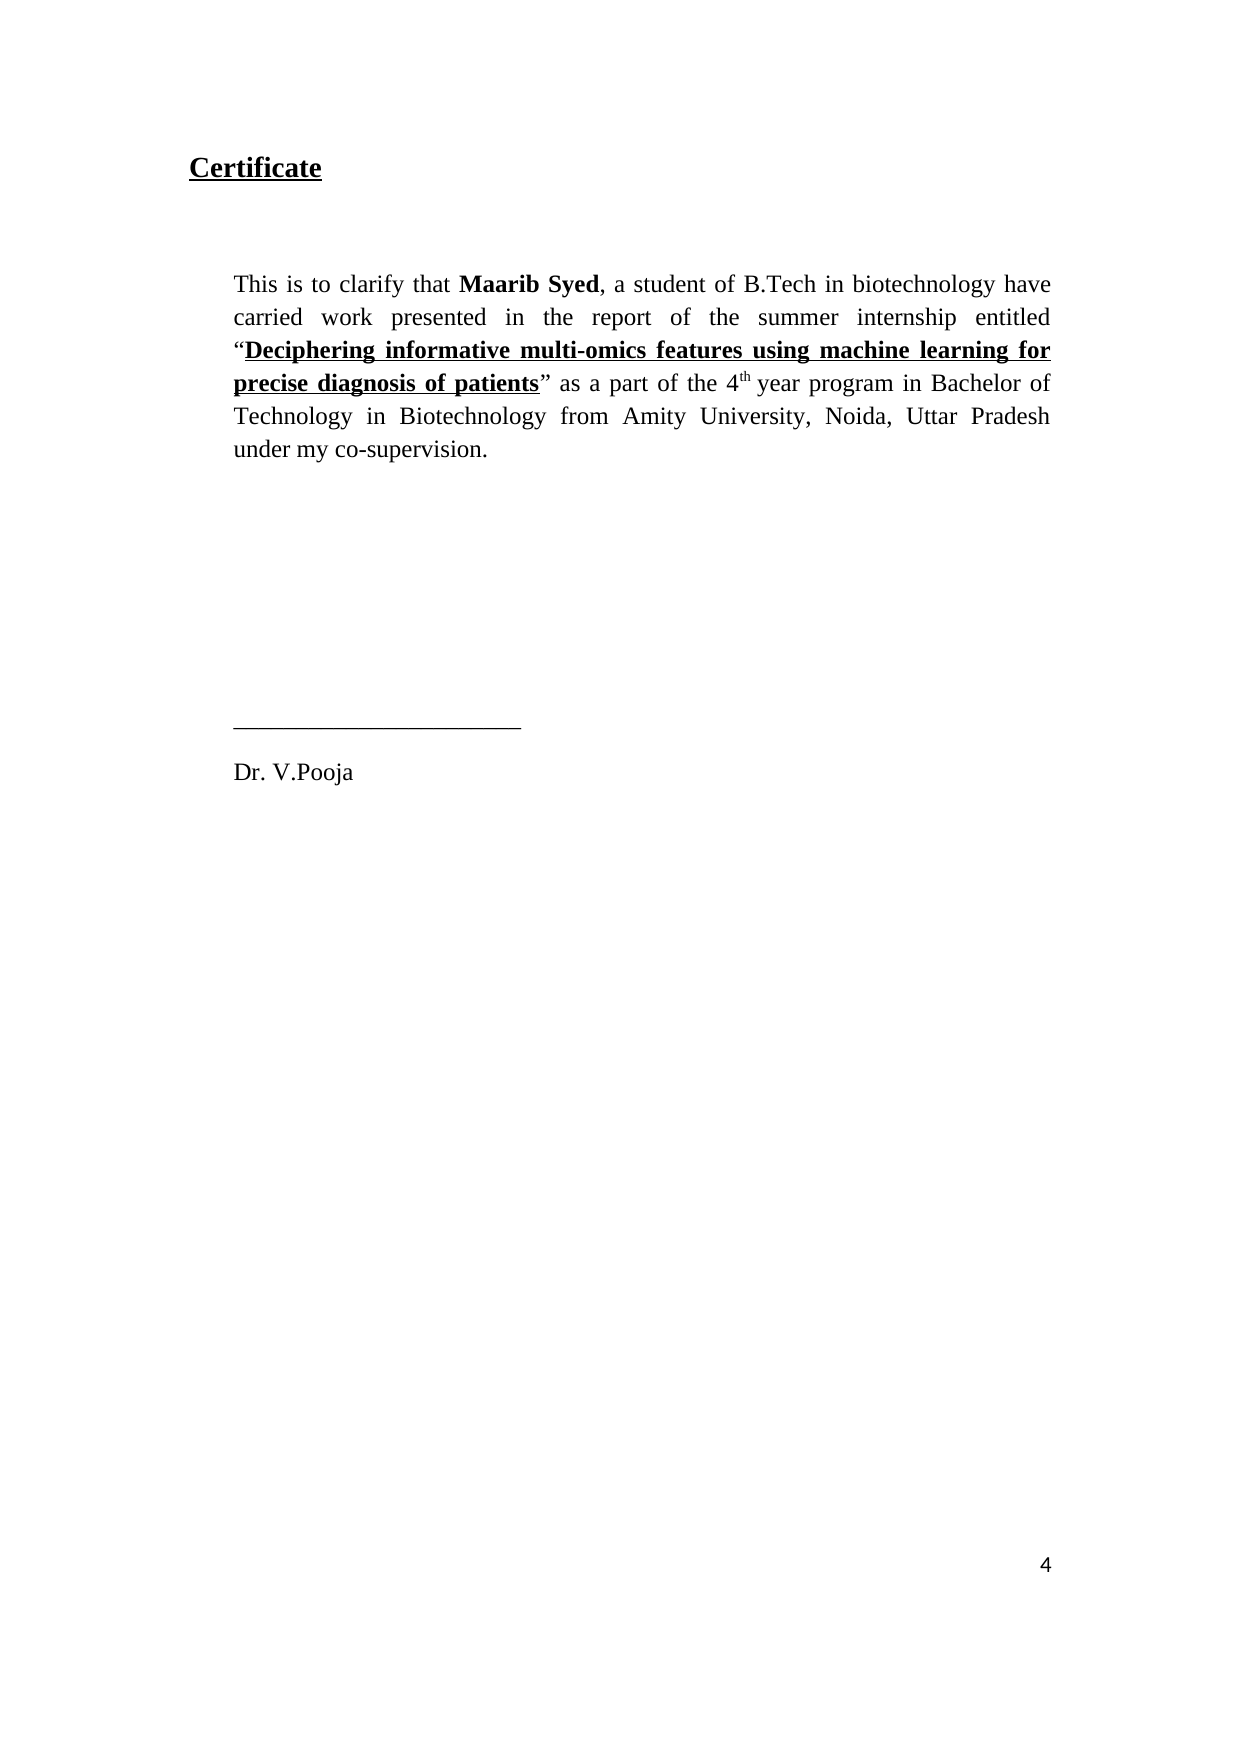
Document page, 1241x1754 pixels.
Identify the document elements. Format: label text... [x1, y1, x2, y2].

text This is to clarify that Maarib Syed, a student of B.Tech in biotechnology have carried work presented in the report of the summer internship entitled “Deciphering informative multi-omics features using machine learning for precise diagnosis of patients” as a part of the 4th year program in Bachelor of Technology in Biotechnology from Amity University, Noida, Uttar Pradesh under my co-supervision. [233, 269, 1051, 463]
text _______________________ [233, 703, 1051, 732]
text Certificate [189, 150, 1051, 183]
text Dr. V.Pooja [233, 757, 1051, 786]
